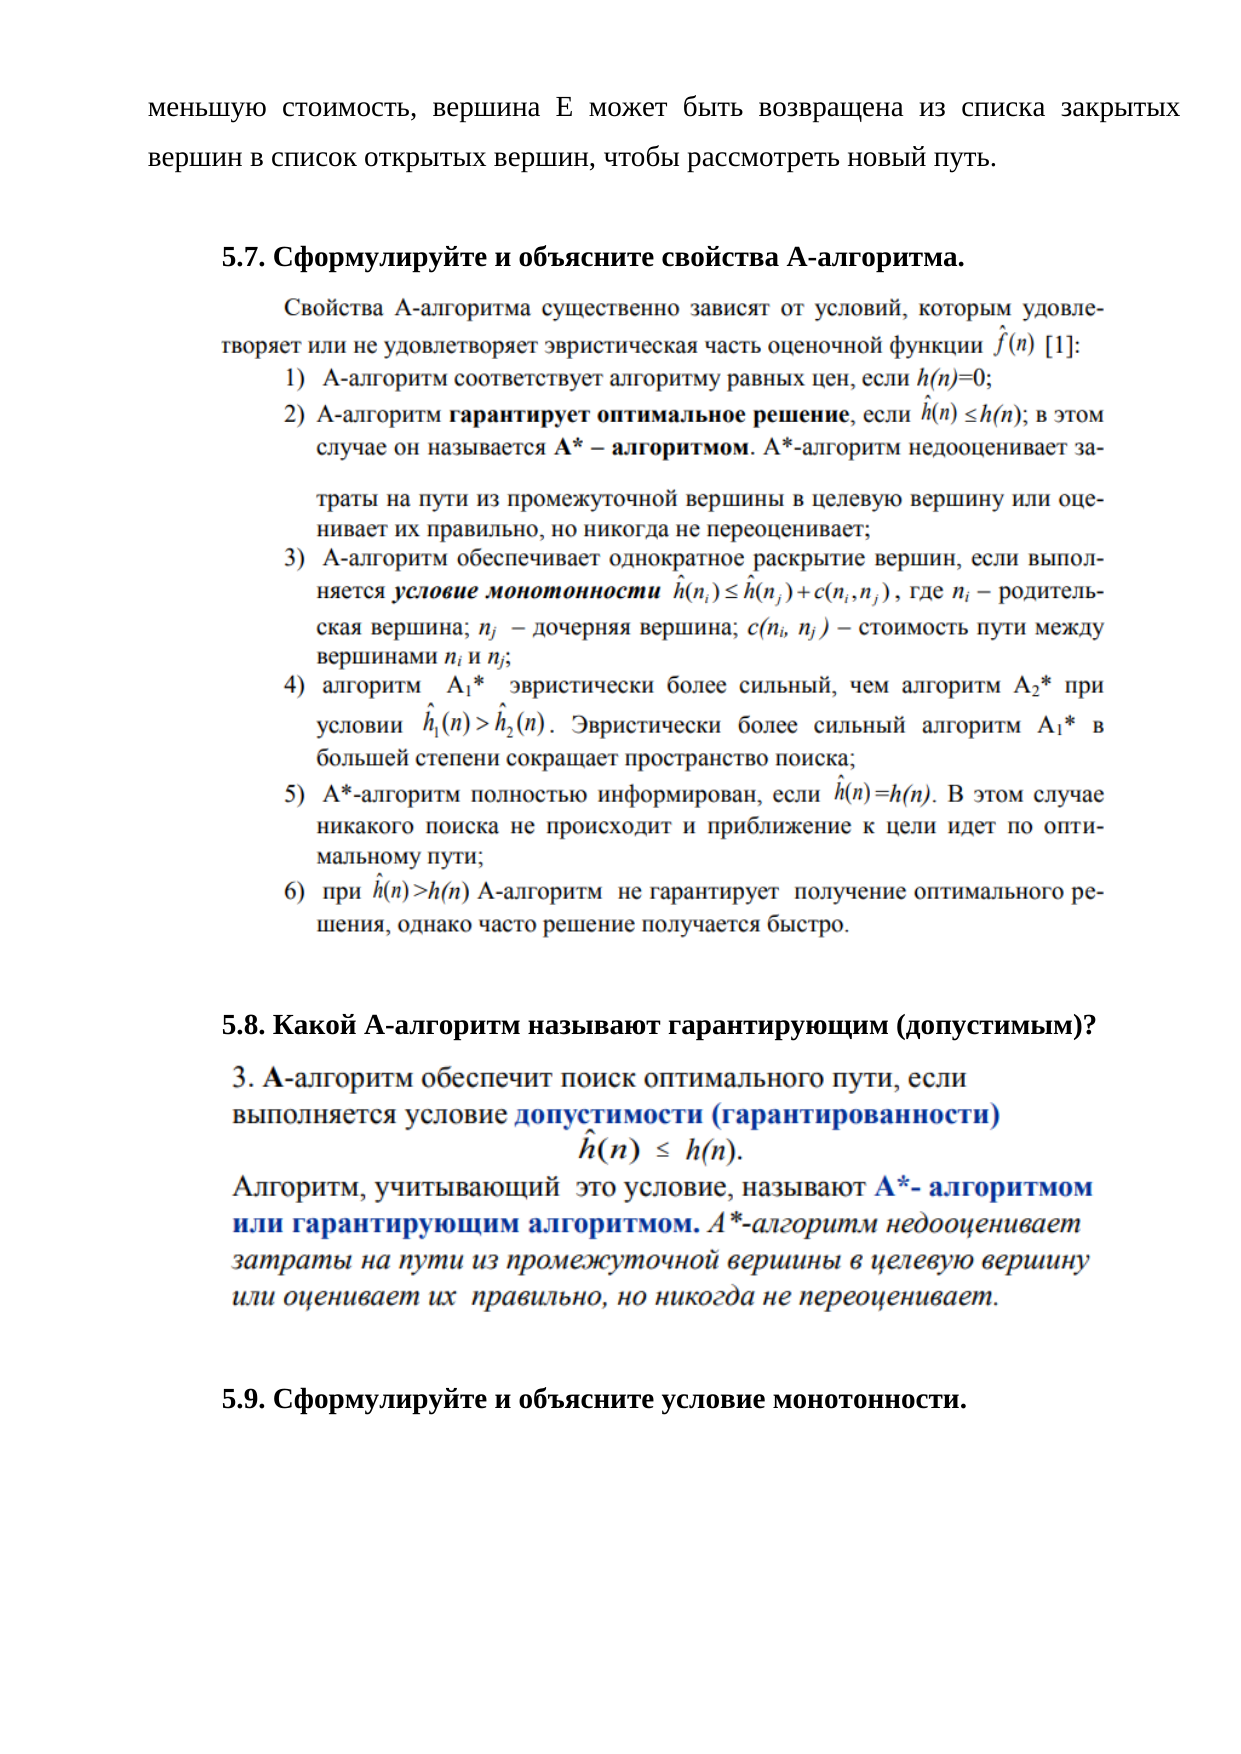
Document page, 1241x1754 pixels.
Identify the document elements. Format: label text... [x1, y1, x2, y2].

text 5.7. Сформулируйте и объясните свойства А-алгоритма. [148, 239, 1181, 273]
picture [221, 290, 1114, 470]
picture [221, 1057, 1106, 1318]
text 5.8. Какой А-алгоритм называют гарантирующим (допустимым)? [148, 1007, 1181, 1040]
text 5.9. Сформулируйте и объясните условие монотонности. [148, 1381, 1181, 1415]
picture [221, 483, 1113, 943]
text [148, 89, 1181, 172]
